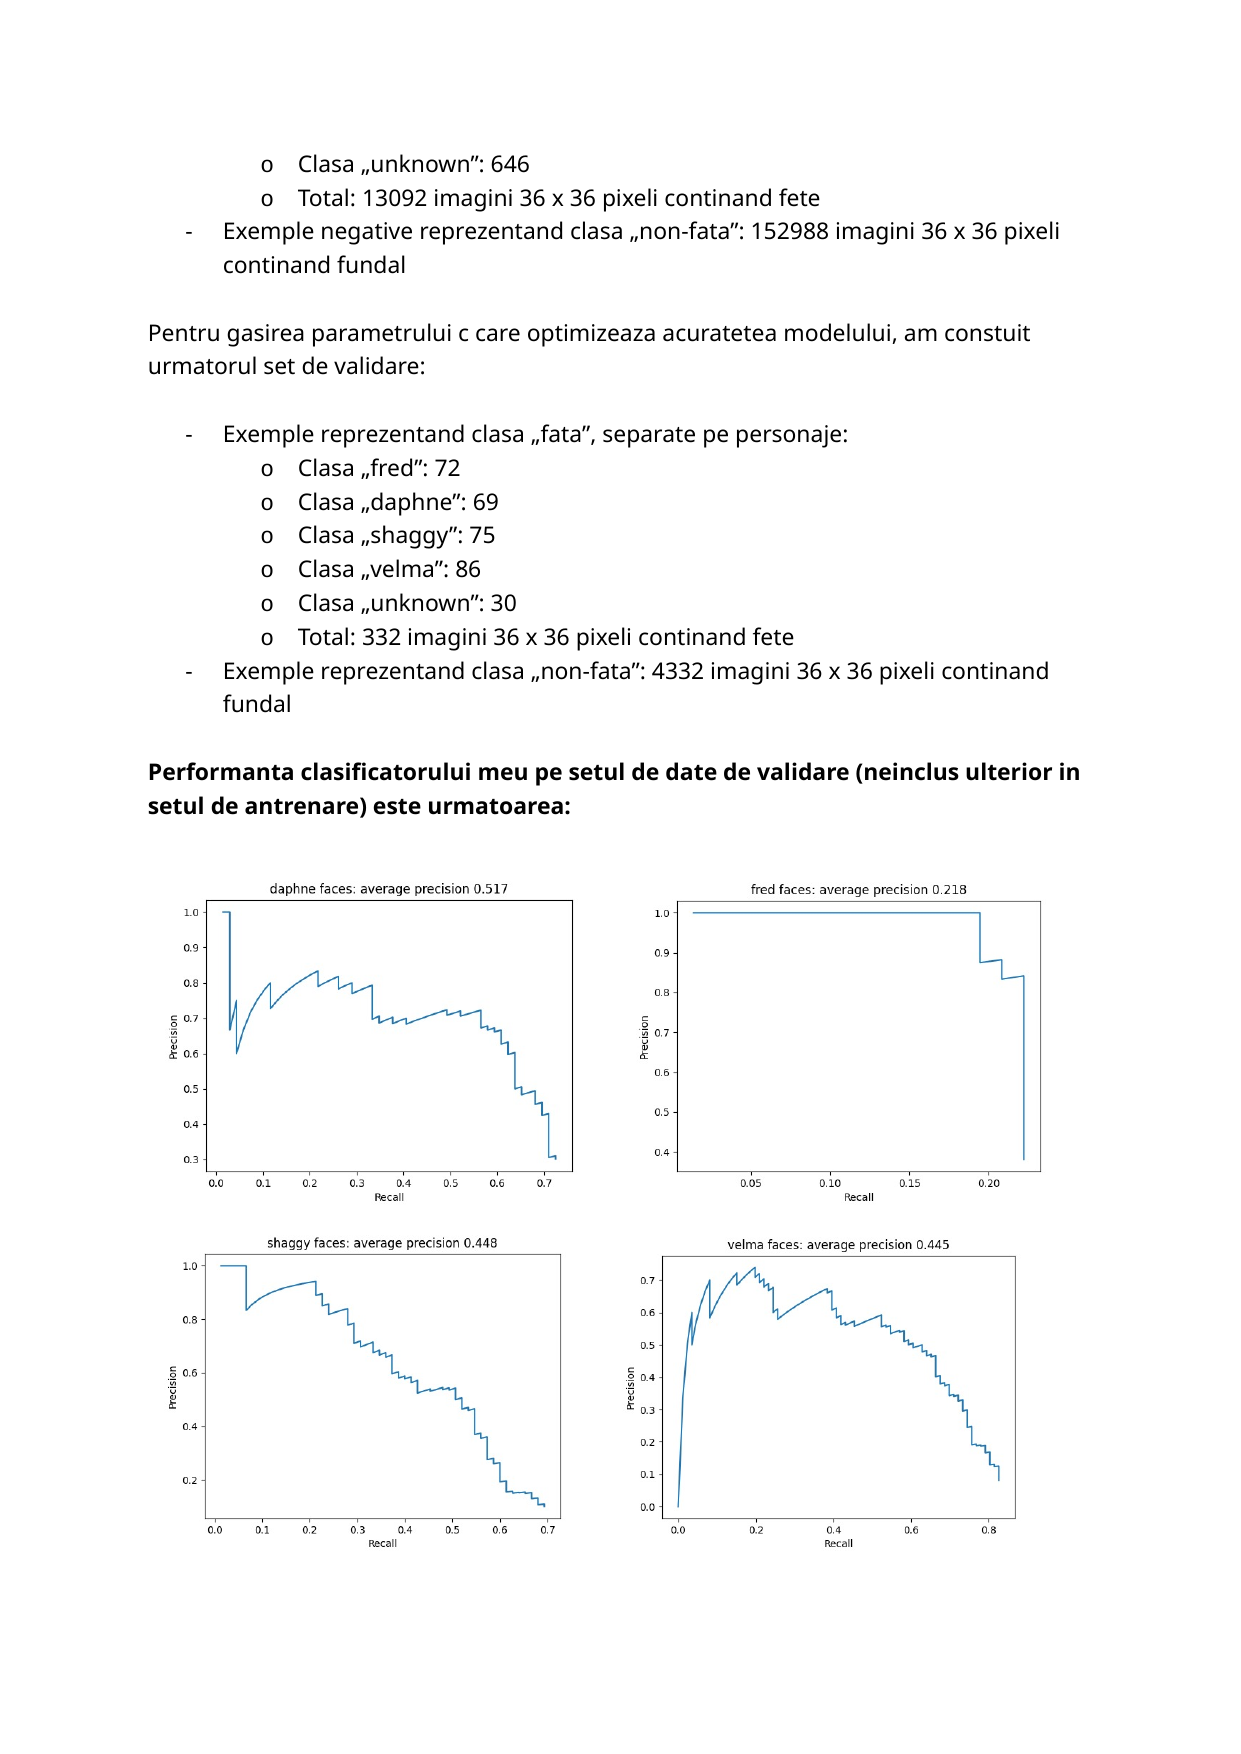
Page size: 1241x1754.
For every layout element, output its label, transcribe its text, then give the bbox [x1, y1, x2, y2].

list Exemple reprezentand clasa „fata”, separate pe personaje: [185, 418, 1093, 449]
list Clasa „fred”: 72 [260, 452, 1093, 483]
list Total: 332 imagini 36 x 36 pixeli continand fete [260, 621, 1093, 652]
picture [147, 1212, 1060, 1556]
text Performanta clasificatorului meu pe setul de date de validare (neinclus ulterior in setul de antrenare) este urmatoarea: [148, 756, 1093, 821]
list Clasa „unknown”: 30 [260, 587, 1093, 618]
list Clasa „velma”: 86 [260, 553, 1093, 584]
list Total: 13092 imagini 36 x 36 pixeli continand fete [260, 181, 1093, 213]
list Clasa „daphne”: 69 [260, 485, 1093, 517]
list Clasa „shaggy”: 75 [260, 519, 1093, 551]
picture [147, 857, 1087, 1210]
list Exemple negative reprezentand clasa „non-fata”: 152988 imagini 36 x 36 pixeli continand fundal [185, 215, 1093, 280]
list Exemple reprezentand clasa „non-fata”: 4332 imagini 36 x 36 pixeli continand fundal [185, 655, 1093, 720]
list Clasa „unknown”: 646 [260, 148, 1093, 179]
text Pentru gasirea parametrului c care optimizeaza acuratetea modelului, am constuit urmatorul set de validare: [148, 317, 1093, 382]
